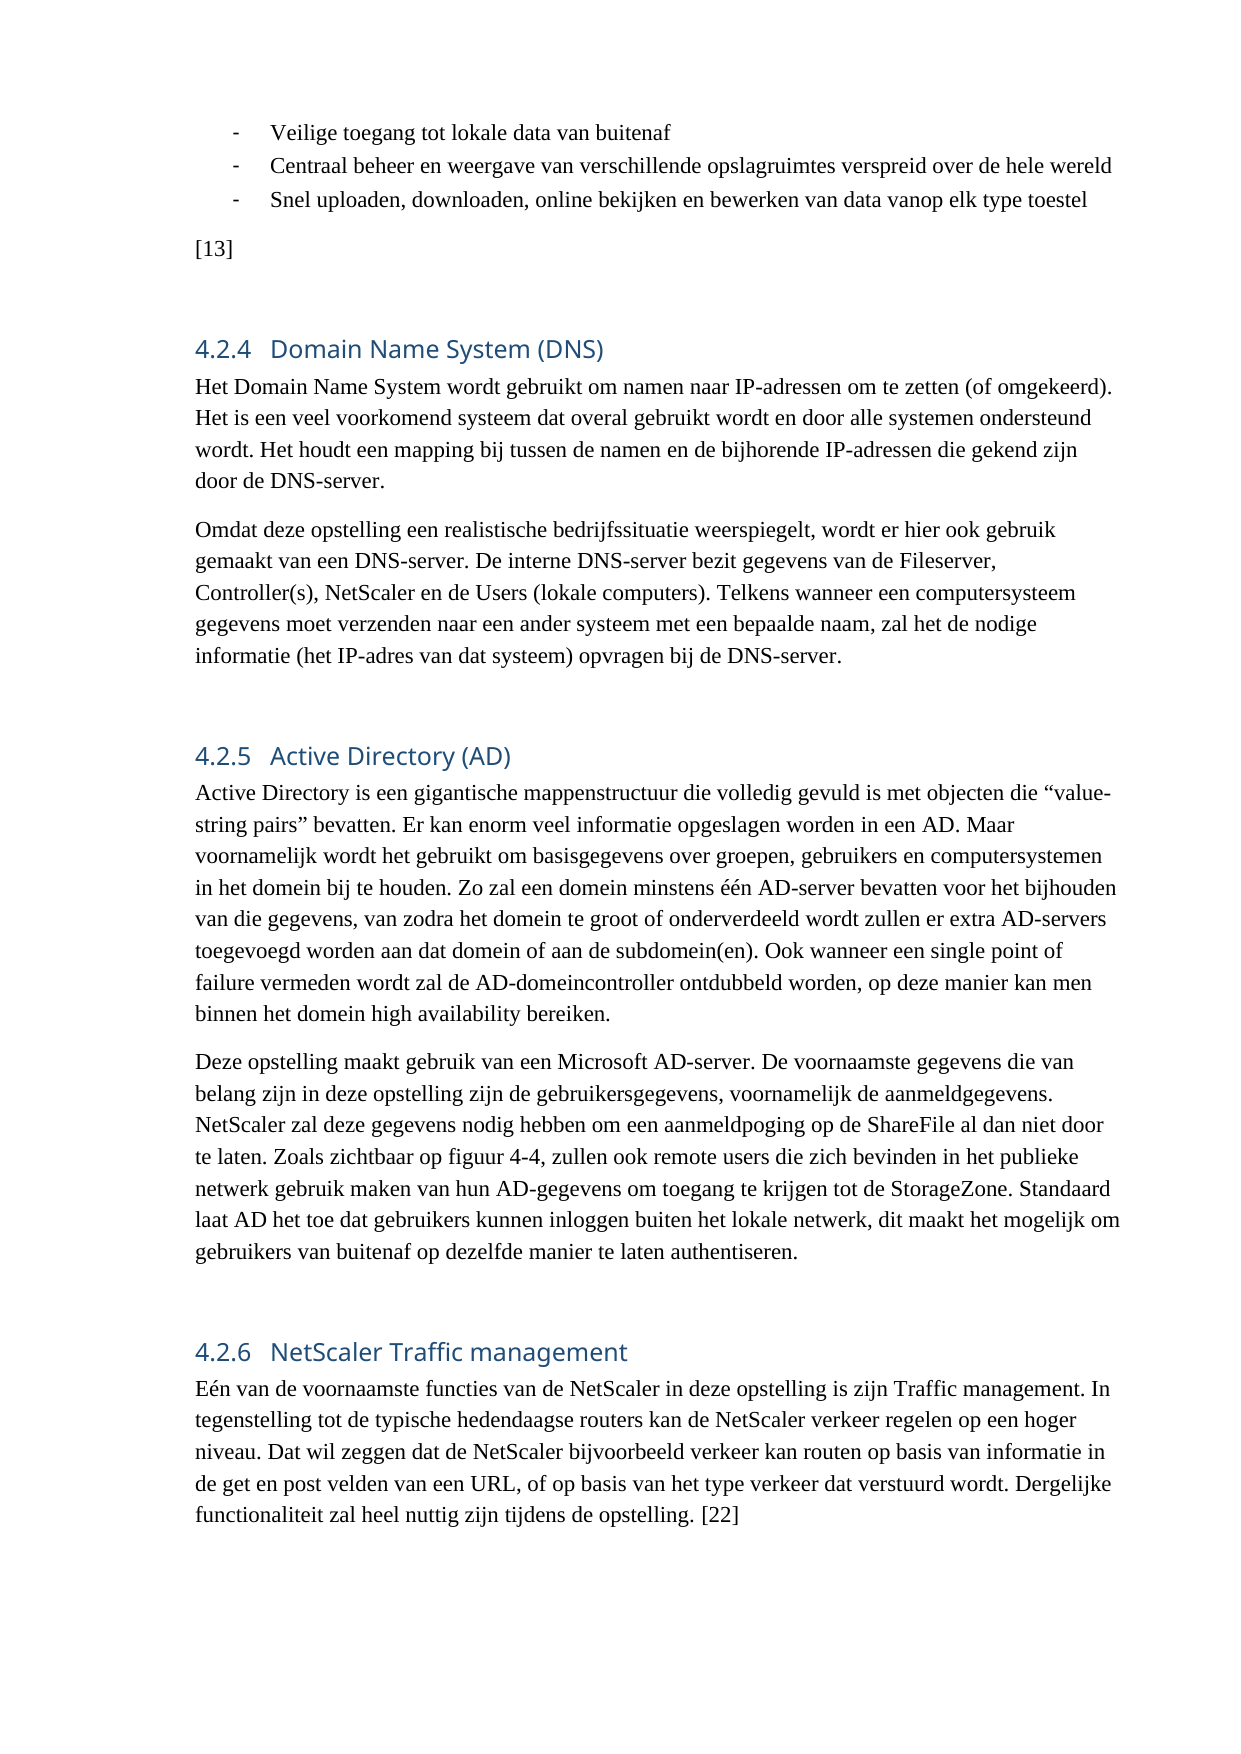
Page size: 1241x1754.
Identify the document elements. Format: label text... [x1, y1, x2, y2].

list Veilige toegang tot lokale data van buitenaf [232, 118, 1122, 146]
text Het Domain Name System wordt gebruikt om namen naar IP-adressen om te zetten (of omgekeerd). Het is een veel voorkomend systeem dat overal gebruikt wordt en door alle systemen ondersteund wordt. Het houdt een mapping bij tussen de namen en de bijhorende IP-adressen die gekend zijn door de DNS-server. [195, 373, 1122, 494]
text Active Directory is een gigantische mappenstructuur die volledig gevuld is met objecten die “value-string pairs” bevatten. Er kan enorm veel informatie opgeslagen worden in een AD. Maar voornamelijk wordt het gebruikt om basisgegevens over groepen, gebruikers en computersystemen in het domein bij te houden. Zo zal een domein minstens één AD-server bevatten voor het bijhouden van die gegevens, van zodra het domein te groot of onderverdeeld wordt zullen er extra AD-servers toegevoegd worden aan dat domein of aan de subdomein(en). Ook wanneer een single point of failure vermeden wordt zal de AD-domeincontroller ontdubbeld worden, op deze manier kan men binnen het domein high availability bereiken. [195, 779, 1122, 1026]
subtitle Domain Name System (DNS) [195, 332, 1122, 366]
subtitle NetScaler Traffic management [195, 1334, 1122, 1368]
text Eén van de voornaamste functies van de NetScaler in deze opstelling is zijn Traffic management. In tegenstelling tot de typische hedendaagse routers kan de NetScaler verkeer regelen op een hoger niveau. Dat wil zeggen dat de NetScaler bijvoorbeeld verkeer kan routen op basis van informatie in de get en post velden van een URL, of op basis van het type verkeer dat verstuurd wordt. Dergelijke functionaliteit zal heel nuttig zijn tijdens de opstelling. [195, 1375, 1122, 1528]
text Omdat deze opstelling een realistische bedrijfssituatie weerspiegelt, wordt er hier ook gebruik gemaakt van een DNS-server. De interne DNS-server bezit gegevens van de Fileserver, Controller(s), NetScaler en de Users (lokale computers). Telkens wanneer een computersysteem gegevens moet verzenden naar een ander systeem met een bepaalde naam, zal het de nodige informatie (het IP-adres van dat systeem) opvragen bij de DNS-server. [195, 516, 1122, 668]
list Snel uploaden, downloaden, online bekijken en bewerken van data vanop elk type toestel [232, 185, 1122, 213]
list Centraal beheer en weergave van verschillende opslagruimtes verspreid over de hele wereld [232, 152, 1122, 180]
subtitle Active Directory (AD) [195, 738, 1122, 772]
text Deze opstelling maakt gebruik van een Microsoft AD-server. De voornaamste gegevens die van belang zijn in deze opstelling zijn de gebruikersgegevens, voornamelijk de aanmeldgegevens. NetScaler zal deze gegevens nodig hebben om een aanmeldpoging op de ShareFile al dan niet door te laten. Zoals zichtbaar op figuur 4-4, zullen ook remote users die zich bevinden in het publieke netwerk gebruik maken van hun AD-gegevens om toegang te krijgen tot de StorageZone. Standaard laat AD het toe dat gebruikers kunnen inloggen buiten het lokale netwerk, dit maakt het mogelijk om gebruikers van buitenaf op dezelfde manier te laten authentiseren. [195, 1048, 1122, 1264]
